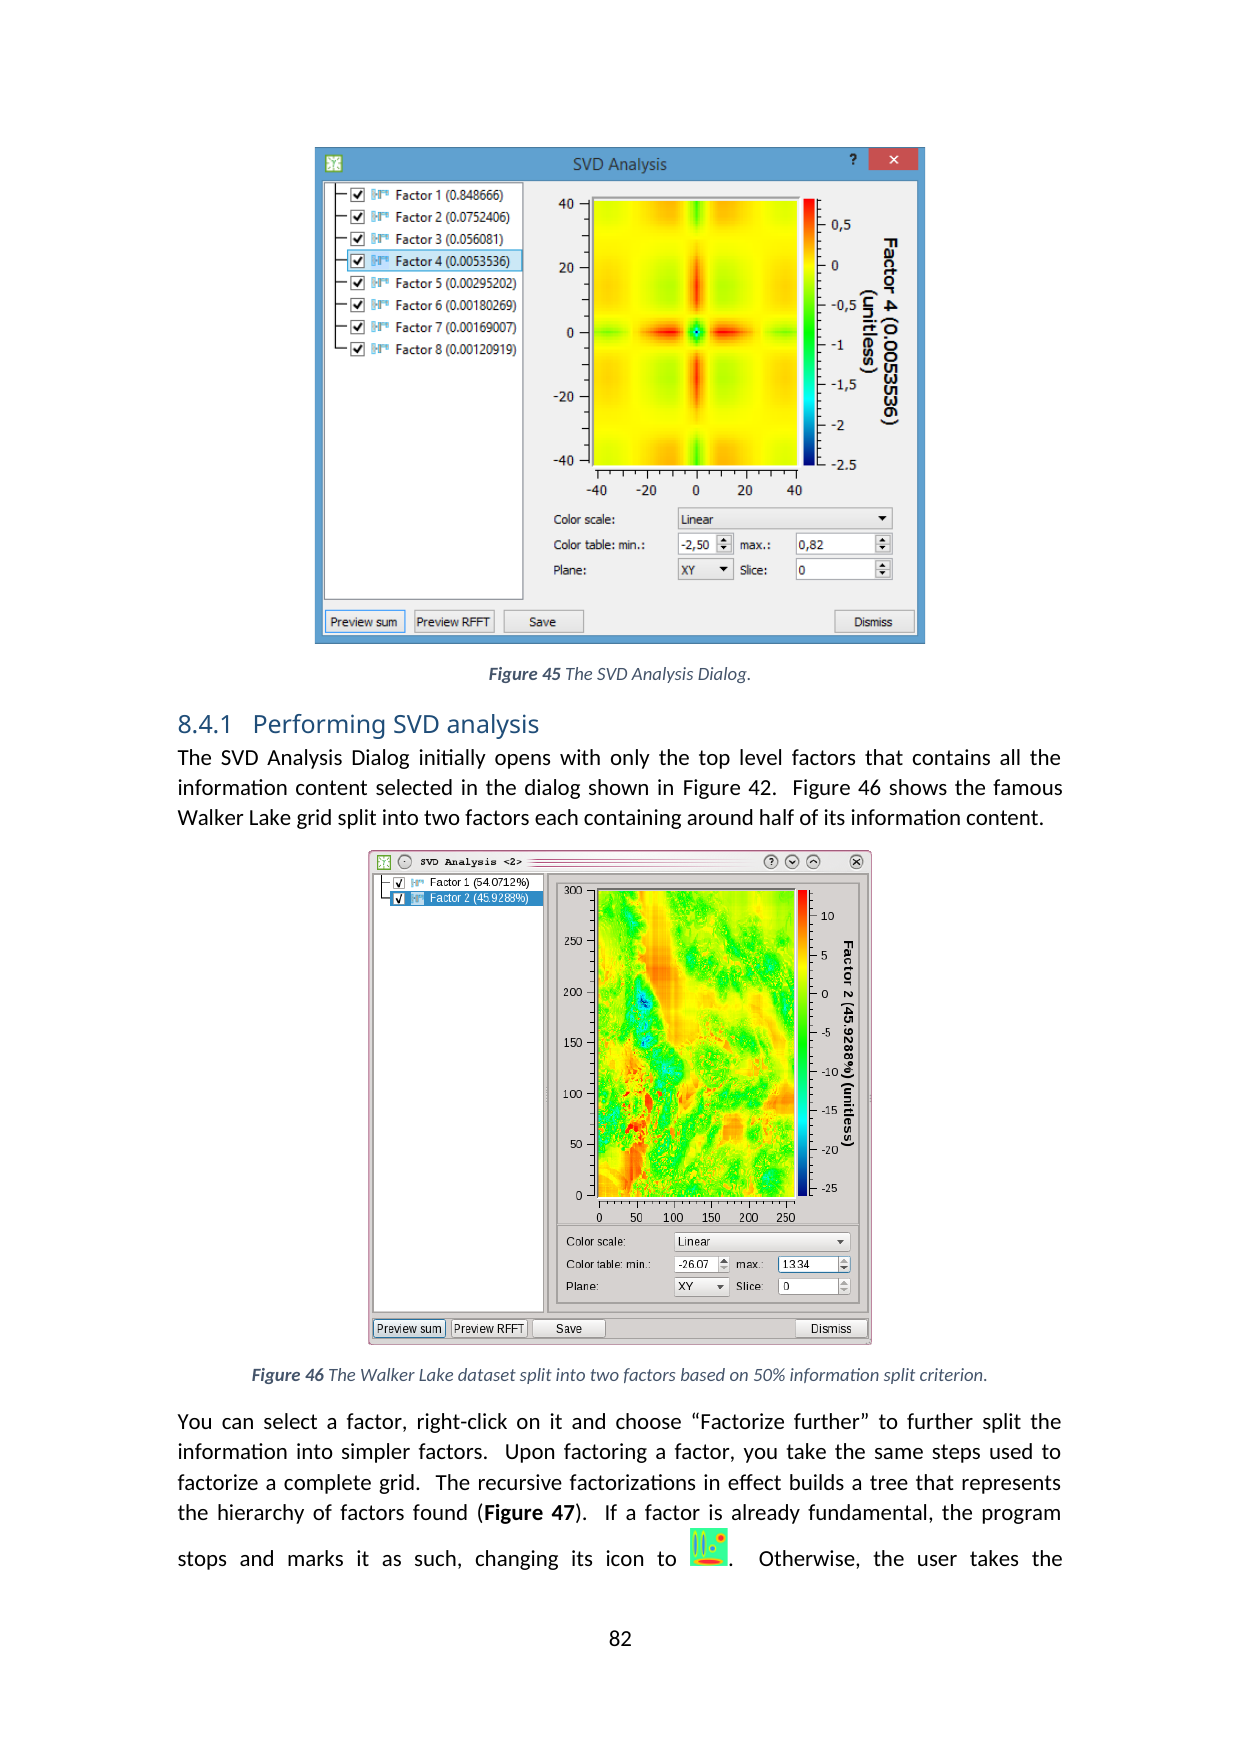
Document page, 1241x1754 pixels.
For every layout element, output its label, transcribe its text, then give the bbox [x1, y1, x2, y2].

picture [314, 147, 926, 644]
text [177, 1407, 1063, 1572]
text Figure 46 The Walker Lake dataset split into two factors based on 50% information split criterion. [177, 1363, 1063, 1386]
text Figure 45 The SVD Analysis Dialog. [177, 662, 1063, 685]
text The SVD Analysis Dialog initially opens with only the top level factors that contains all the information content selected in the dialog shown in Figure 42. Figure 46 shows the famous Walker Lake grid split into two factors each containing around half of its information content. [177, 743, 1063, 831]
subtitle Performing SVD analysis [177, 706, 1063, 740]
picture [368, 850, 872, 1345]
picture [690, 1528, 728, 1566]
